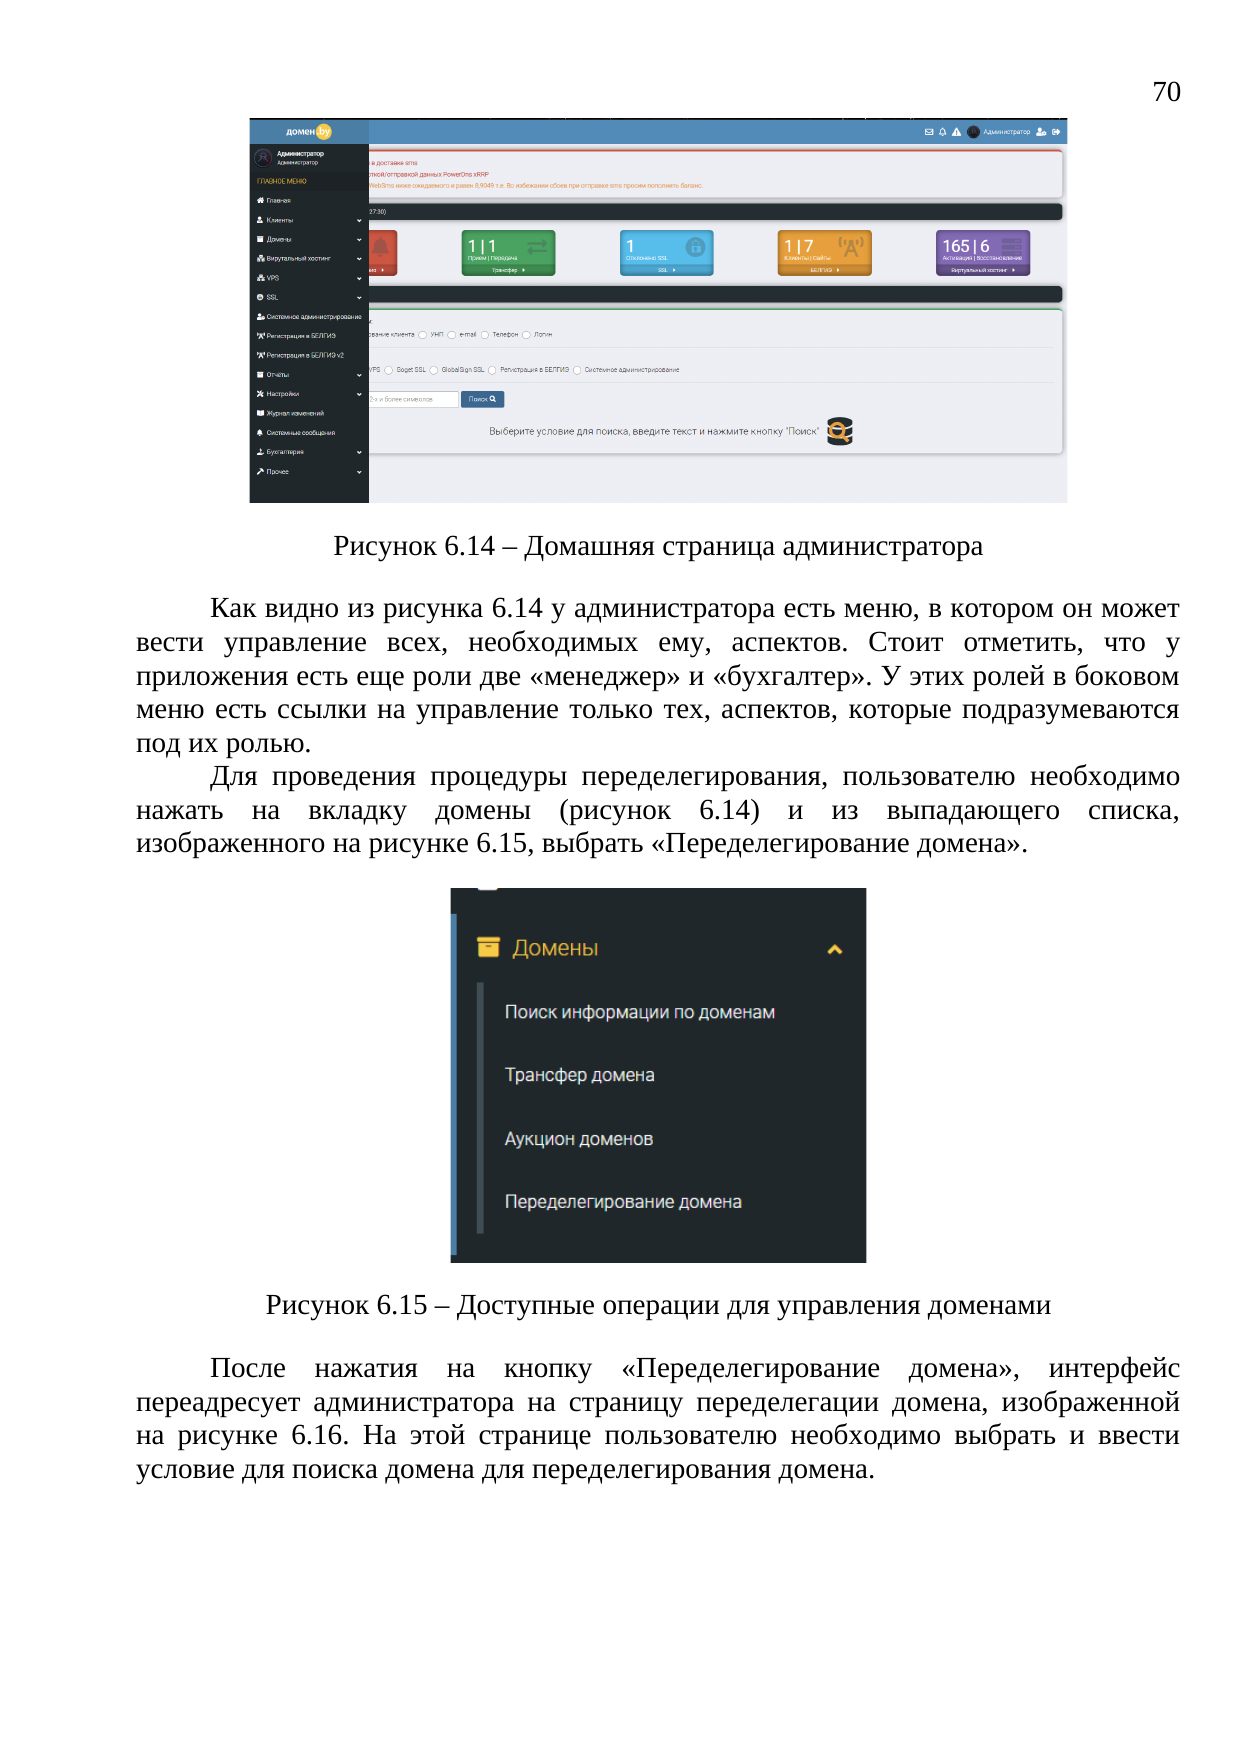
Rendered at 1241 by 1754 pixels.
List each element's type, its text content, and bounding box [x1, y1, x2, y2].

text Как видно из рисунка 6.14 у администратора есть меню, в котором он может вести управление всех, необходимых ему, аспектов. Стоит отметить, что у приложения есть еще роли две «менеджер» и «бухгалтер». У этих ролей в боковом меню есть ссылки на управление только тех, аспектов, которые подразумеваются под их ролью. [136, 591, 1181, 758]
picture [450, 888, 867, 1263]
picture [249, 118, 1068, 503]
text Рисунок 6.14 – Домашняя страница администратора [136, 528, 1181, 561]
text Рисунок 6.15 – Доступные операции для управления доменами [136, 1287, 1181, 1321]
text После нажатия на кнопку «Переделегирование домена», интерфейс переадресует администратора на страницу переделегации домена, изображенной на рисунке 6.16. На этой странице пользователю необходимо выбрать и ввести условие для поиска домена для переделегирования домена. [136, 1350, 1181, 1484]
text Для проведения процедуры переделегирования, пользователю необходимо нажать на вкладку домены (рисунок 6.14) и из выпадающего списка, изображенного на рисунке 6.15, выбрать «Переделегирование домена». [136, 758, 1181, 859]
